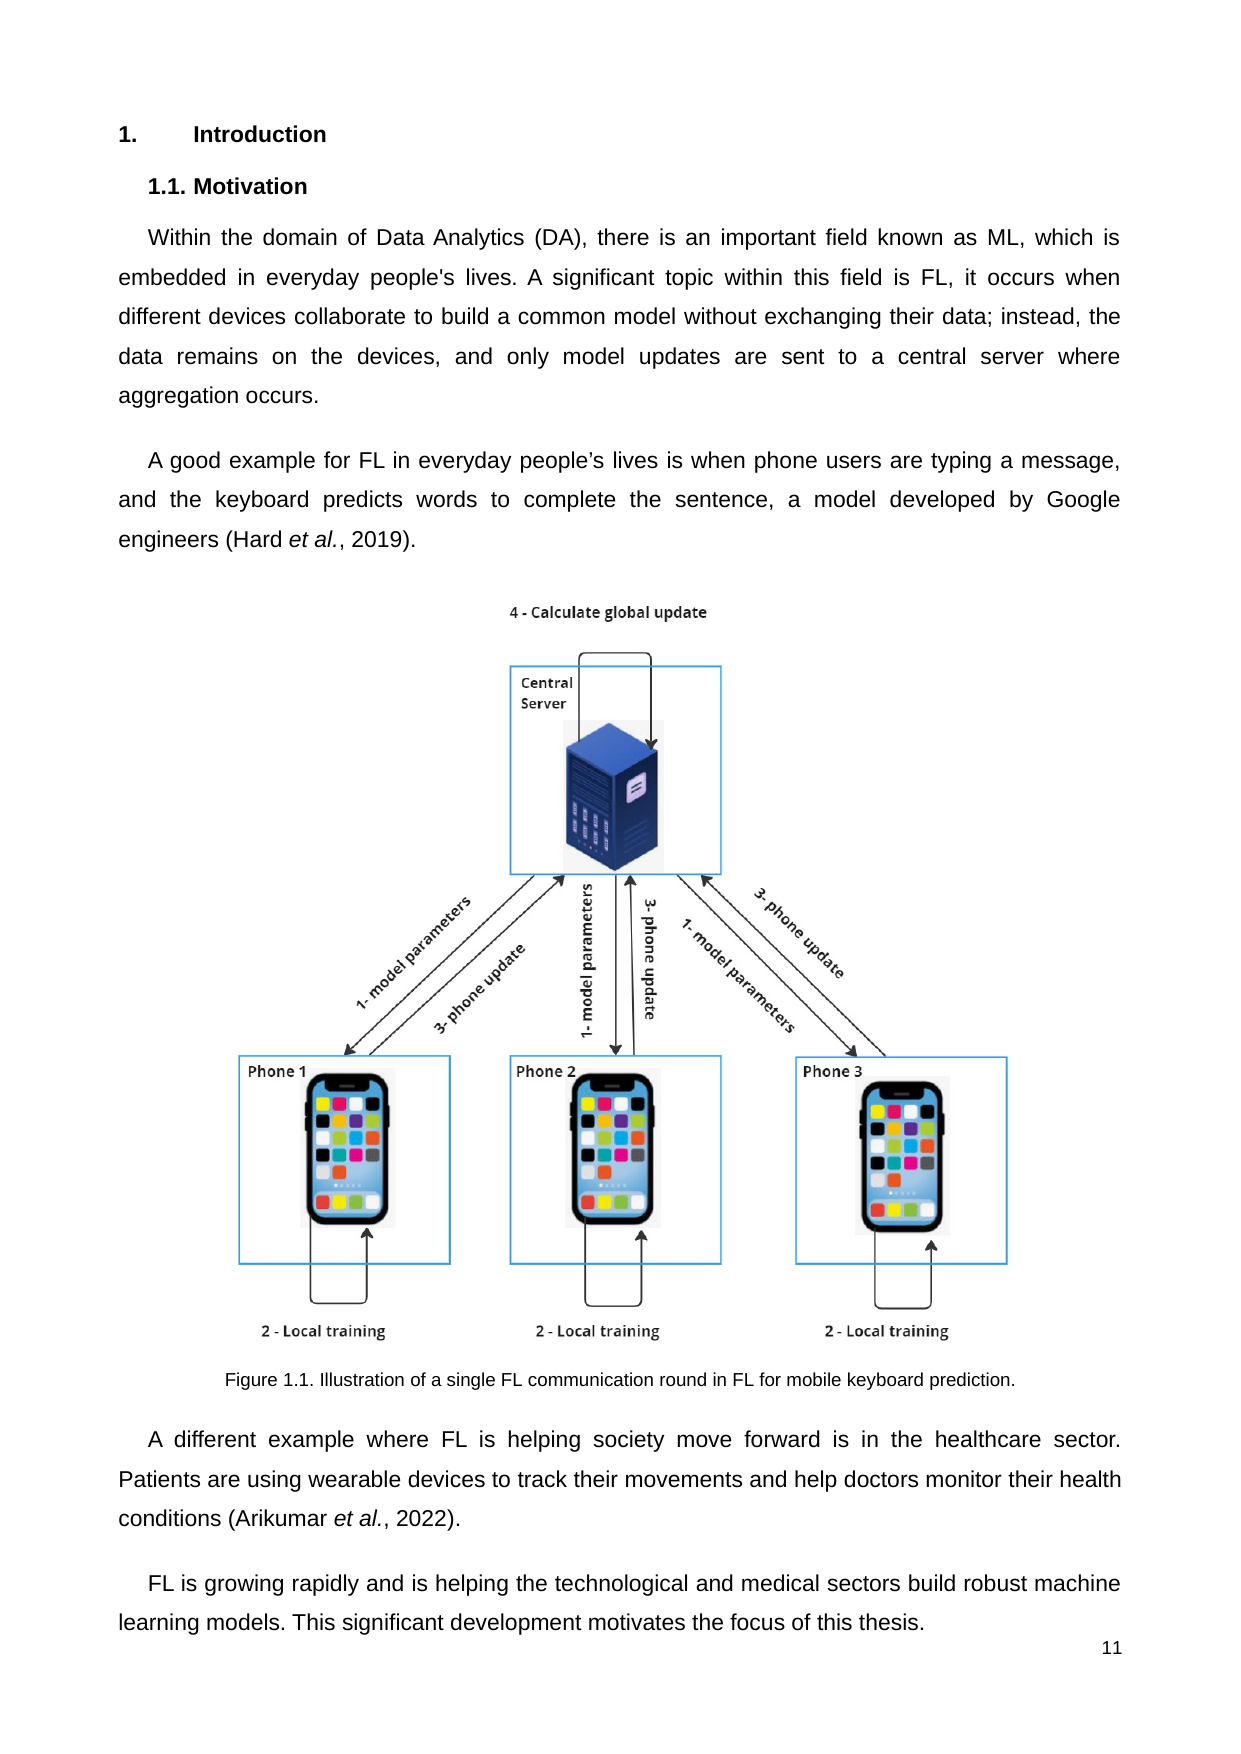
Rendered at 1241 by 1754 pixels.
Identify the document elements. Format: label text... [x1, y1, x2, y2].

subtitle 1. Introduction [118, 121, 1122, 148]
text A good example for FL in everyday people’s lives is when phone users are typing a message, and the keyboard predicts words to complete the sentence, a model developed by Google engineers (Hard et al., 2019). [118, 447, 1122, 552]
text FL is growing rapidly and is helping the technological and medical sectors build robust machine learning models. This significant development motivates the focus of this thesis. [118, 1570, 1122, 1636]
subtitle 1.1. Motivation [148, 173, 1122, 199]
picture [217, 590, 1024, 1359]
text Within the domain of Data Analytics (DA), there is an important field known as ML, which is embedded in everyday people's lives. A significant topic within this field is FL, it occurs when different devices collaborate to build a common model without exchanging their data; instead, the data remains on the devices, and only model updates are sent to a central server where aggregation occurs. [118, 224, 1122, 408]
text A different example where FL is helping society move forward is in the healthcare sector. Patients are using wearable devices to track their movements and help doctors monitor their health conditions (Arikumar et al., 2022). [118, 1426, 1122, 1532]
